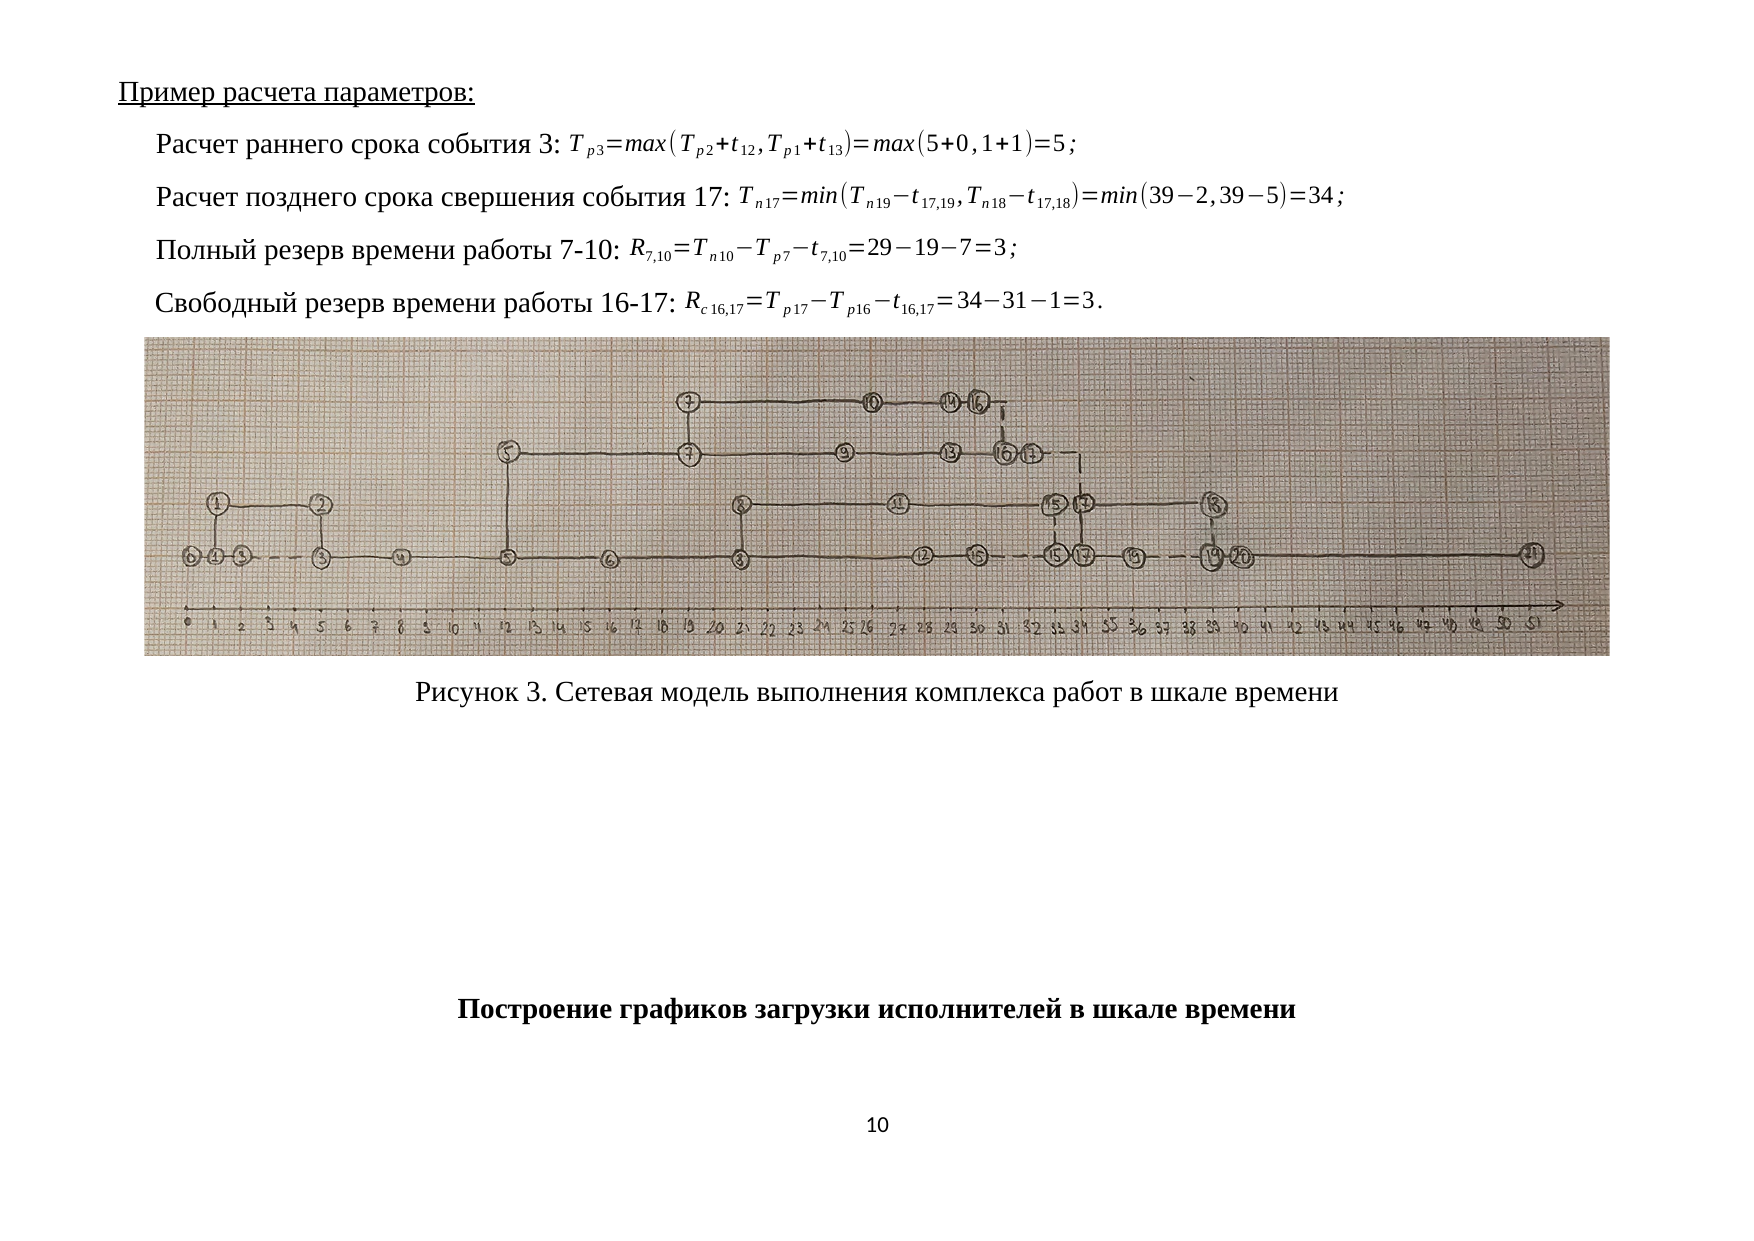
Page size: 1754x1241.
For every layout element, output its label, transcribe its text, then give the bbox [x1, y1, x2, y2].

text Свободный резерв времени работы 16-17: [118, 285, 1636, 319]
text Построение графиков загрузки исполнителей в шкале времени [118, 991, 1636, 1025]
text Пример расчета параметров: [118, 74, 1636, 107]
picture [144, 337, 1610, 656]
text Расчет позднего срока свершения события 17: [156, 179, 1636, 213]
text Расчет раннего срока события 3: [156, 127, 1636, 160]
text Полный резерв времени работы 7-10: [156, 232, 1636, 266]
